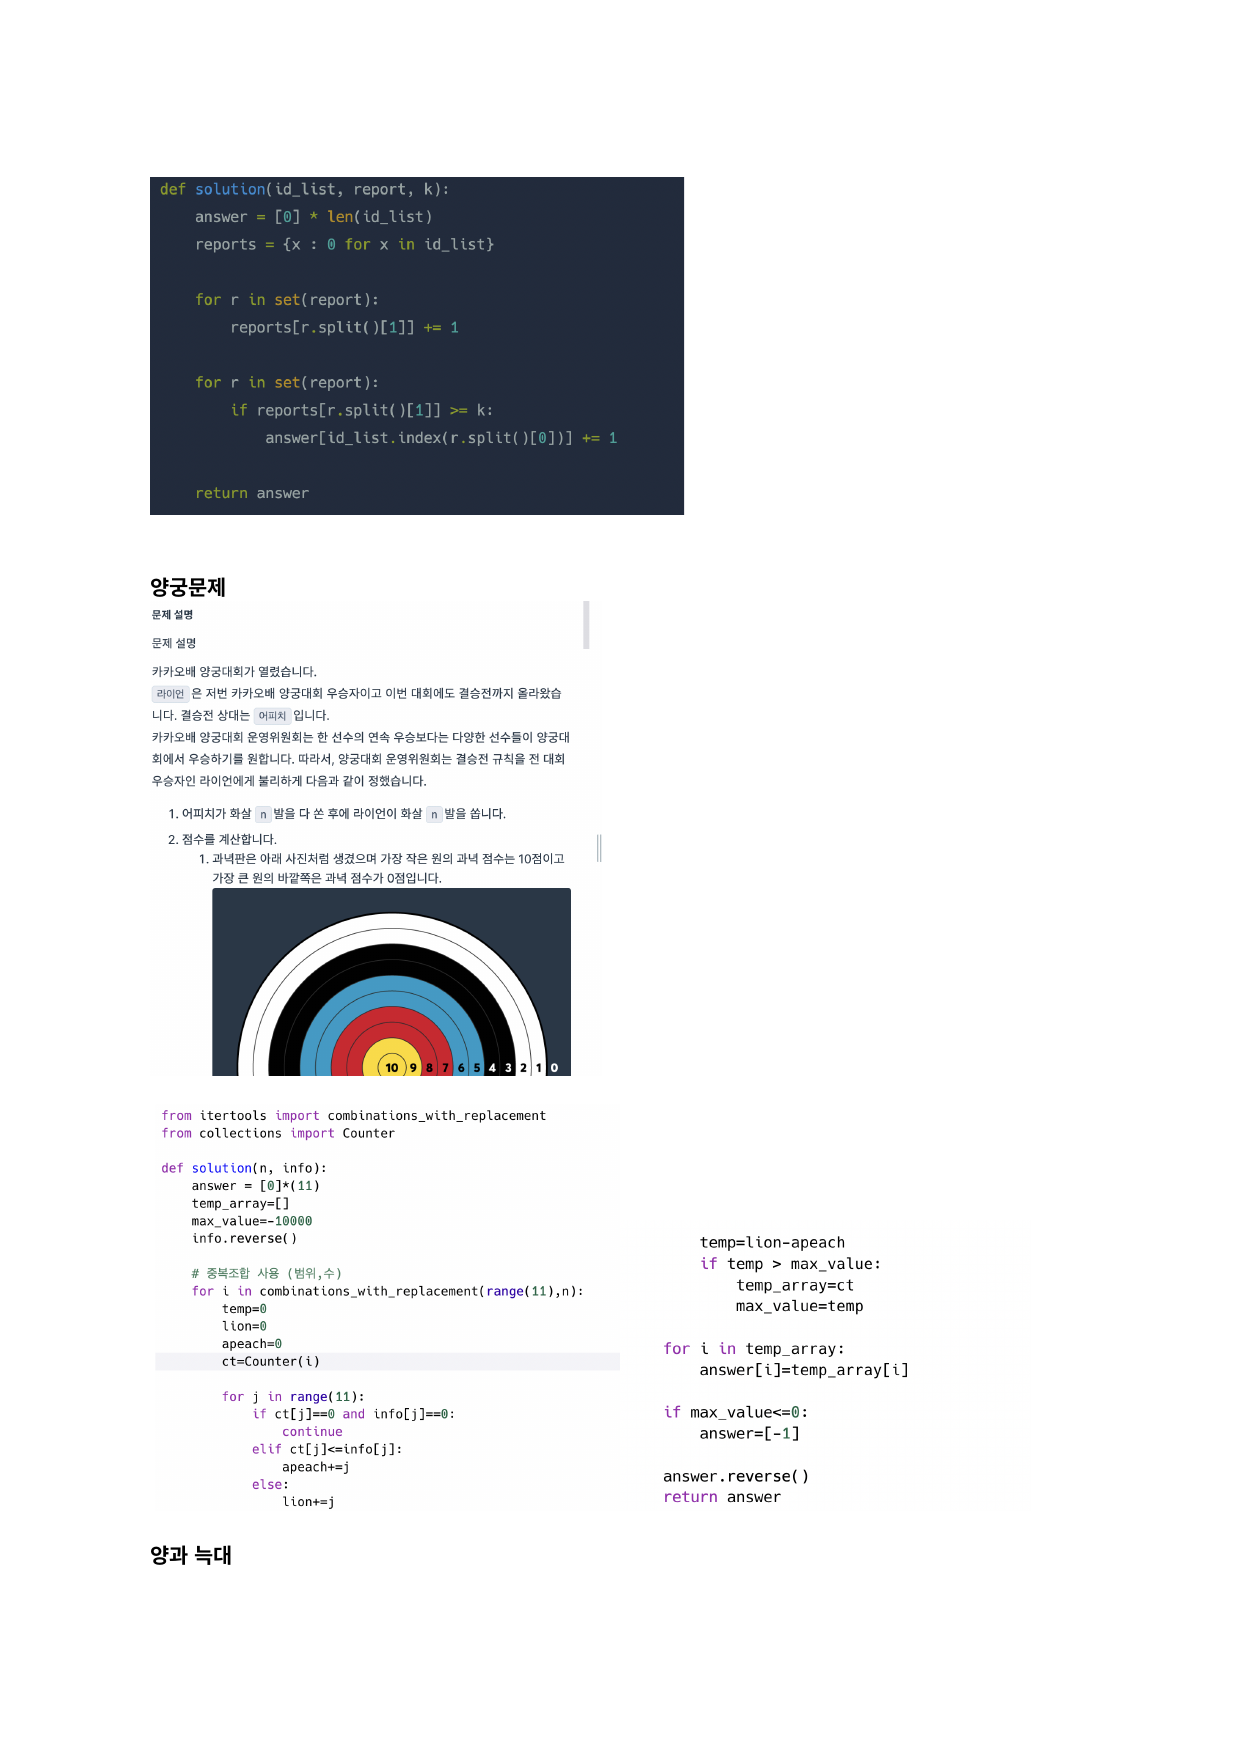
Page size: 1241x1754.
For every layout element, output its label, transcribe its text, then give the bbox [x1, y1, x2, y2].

picture [150, 601, 602, 1076]
text 양궁문제 [150, 571, 1090, 601]
picture [150, 177, 685, 515]
picture [155, 1104, 1031, 1511]
text 양과 늑대 [150, 1539, 1090, 1569]
